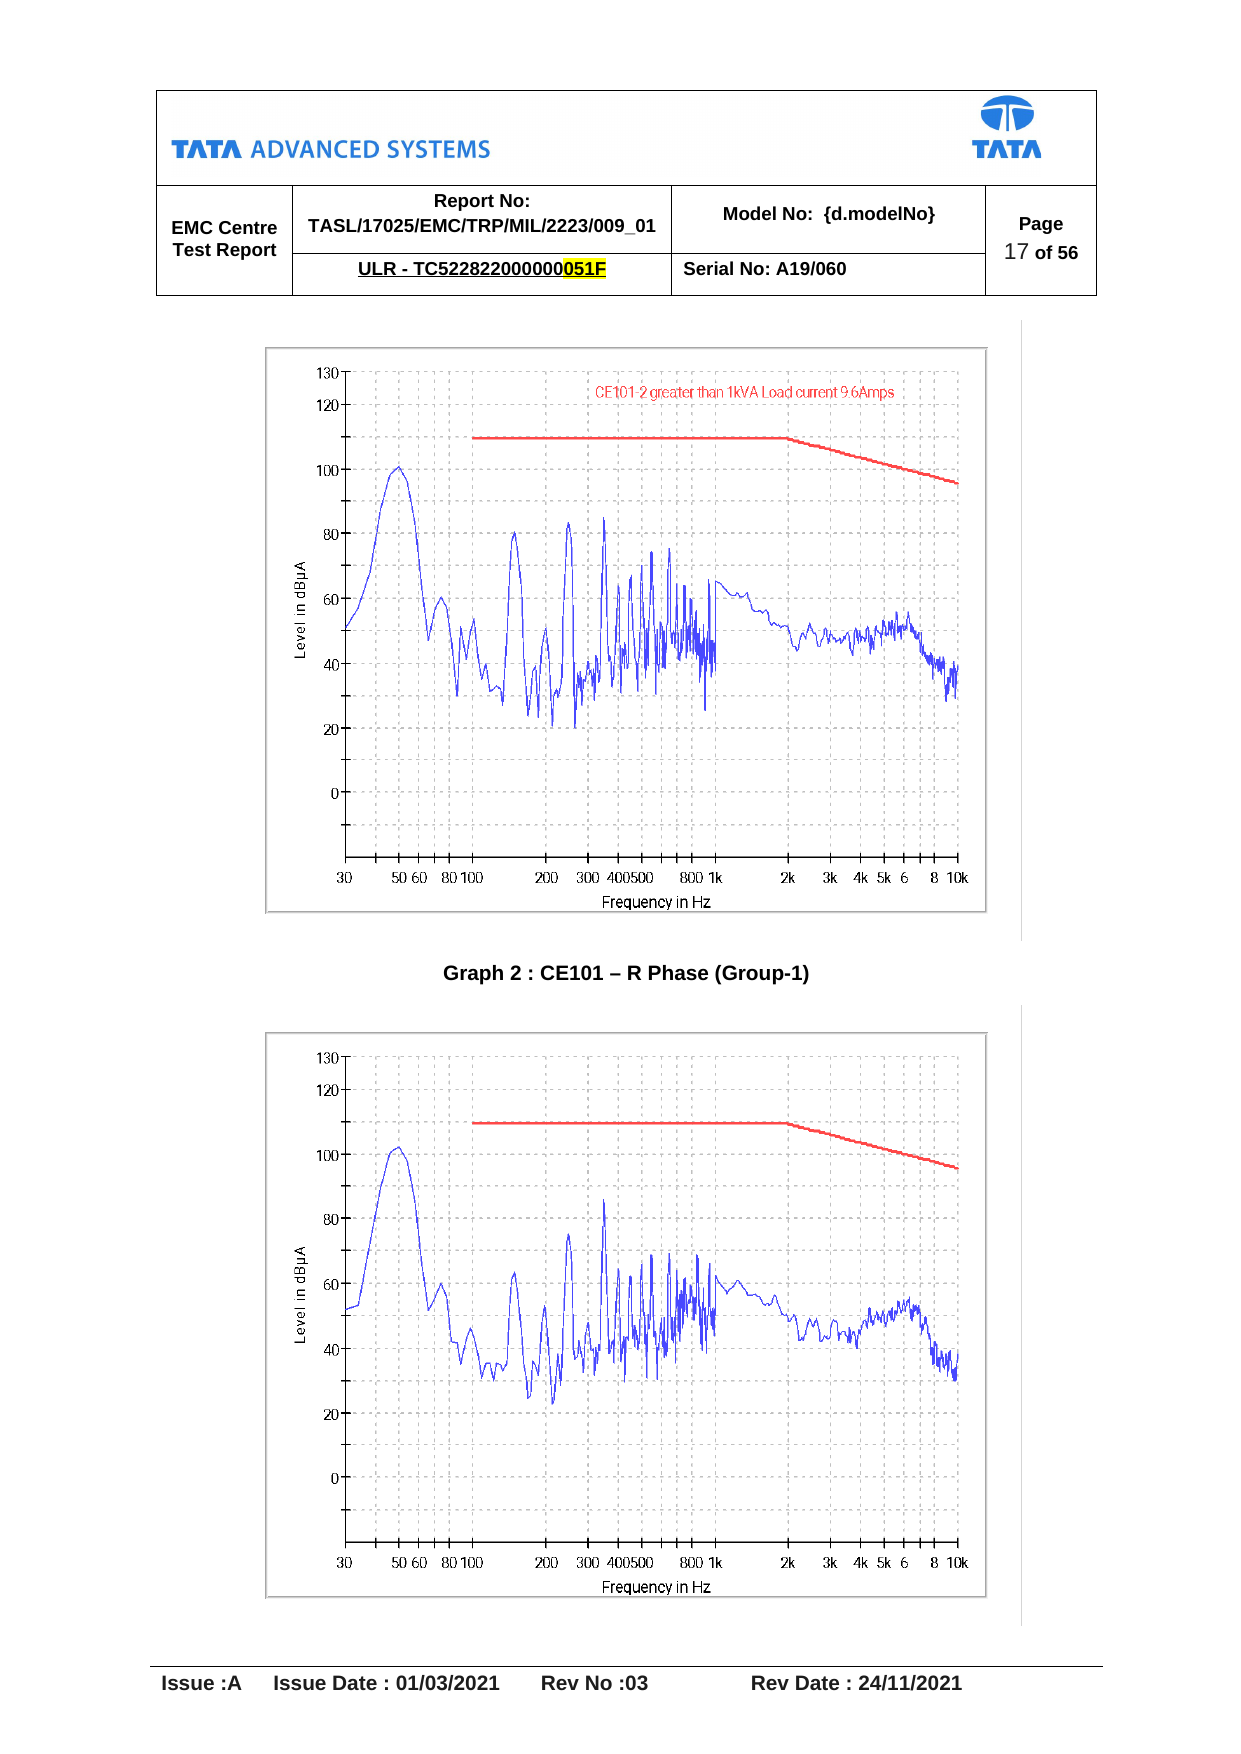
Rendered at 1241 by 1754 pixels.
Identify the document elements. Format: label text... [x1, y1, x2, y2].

picture [231, 320, 1022, 941]
text Graph 2 : CE101 – R Phase (Group-1) [162, 961, 1090, 985]
picture [231, 1005, 1022, 1626]
picture [171, 95, 1042, 177]
